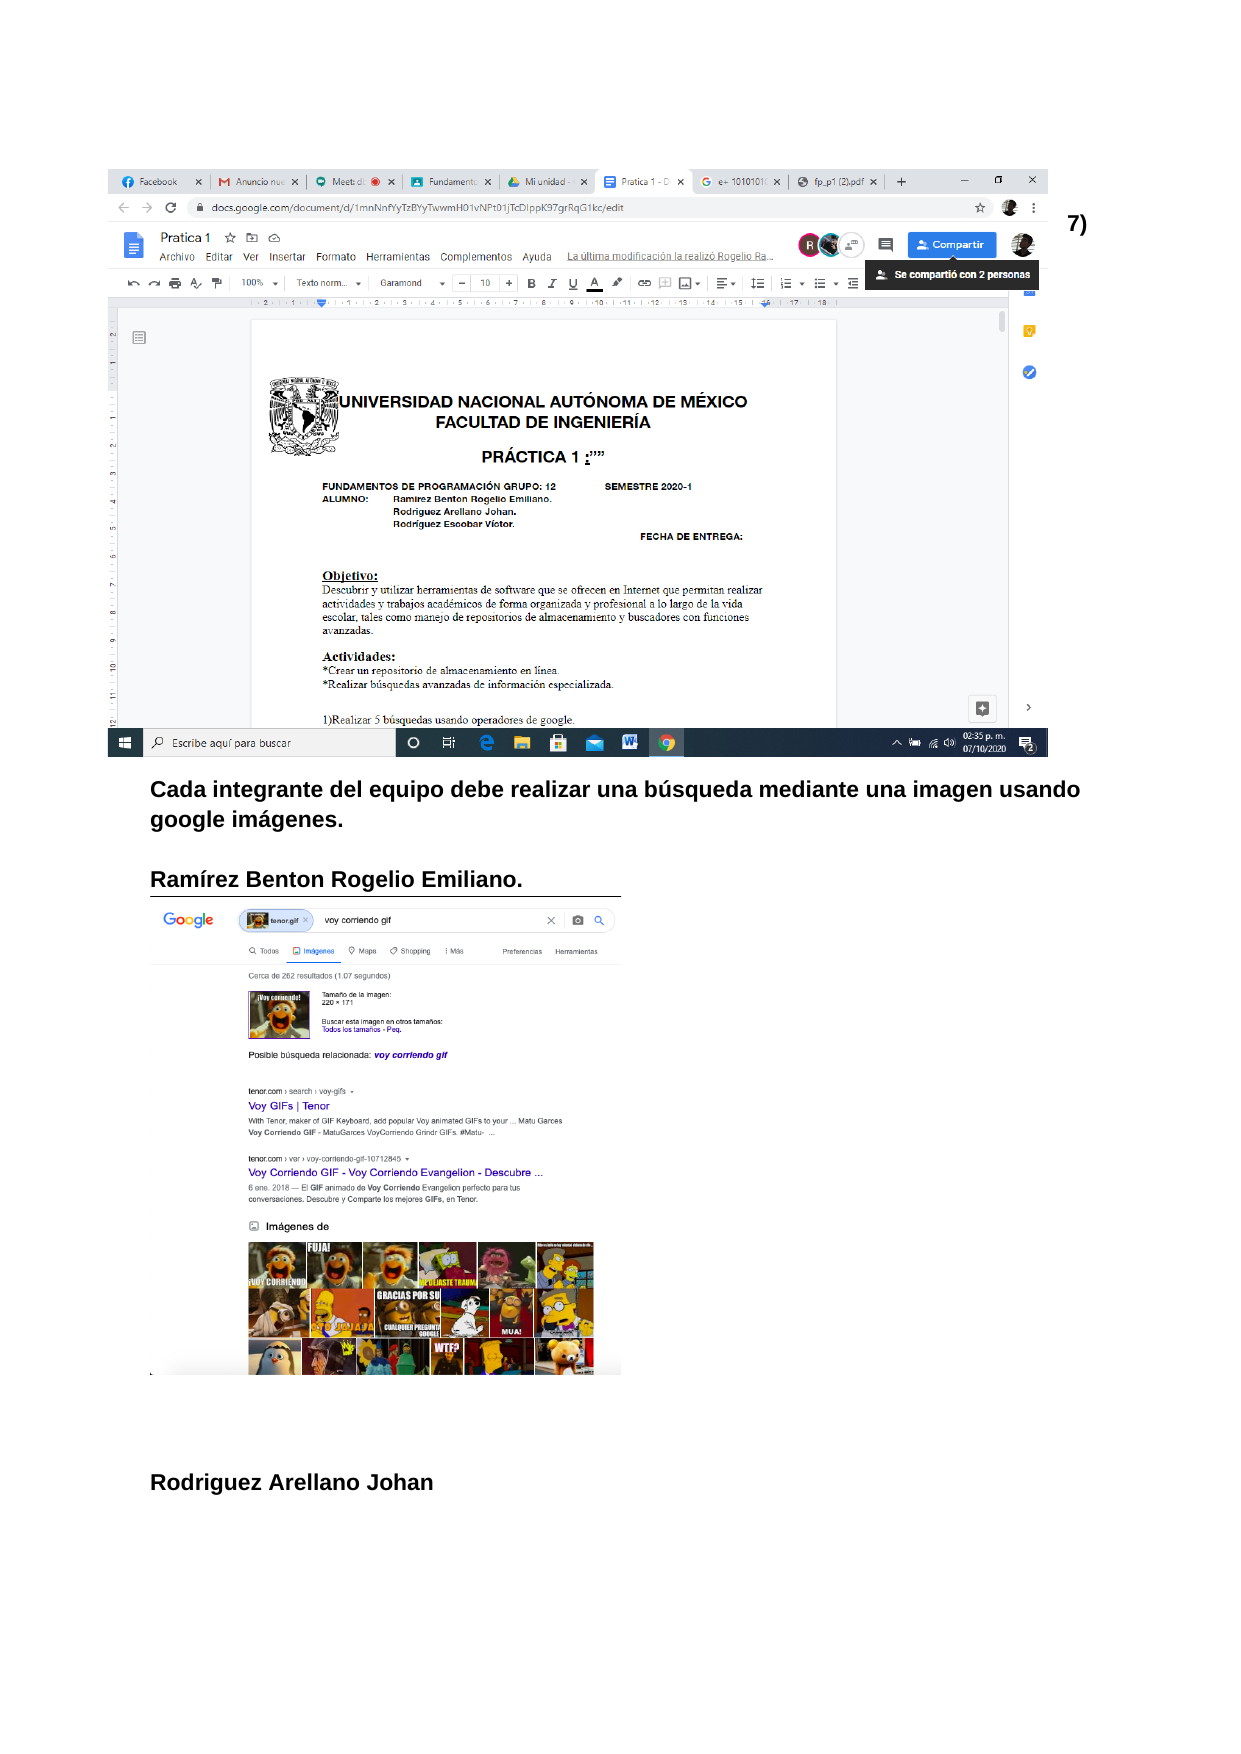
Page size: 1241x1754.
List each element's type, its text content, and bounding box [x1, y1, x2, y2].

text Rodriguez Arellano Johan [150, 1469, 1090, 1495]
text Ramírez Benton Rogelio Emiliano. [150, 866, 1090, 892]
picture [107, 169, 1048, 757]
picture [150, 896, 622, 1375]
